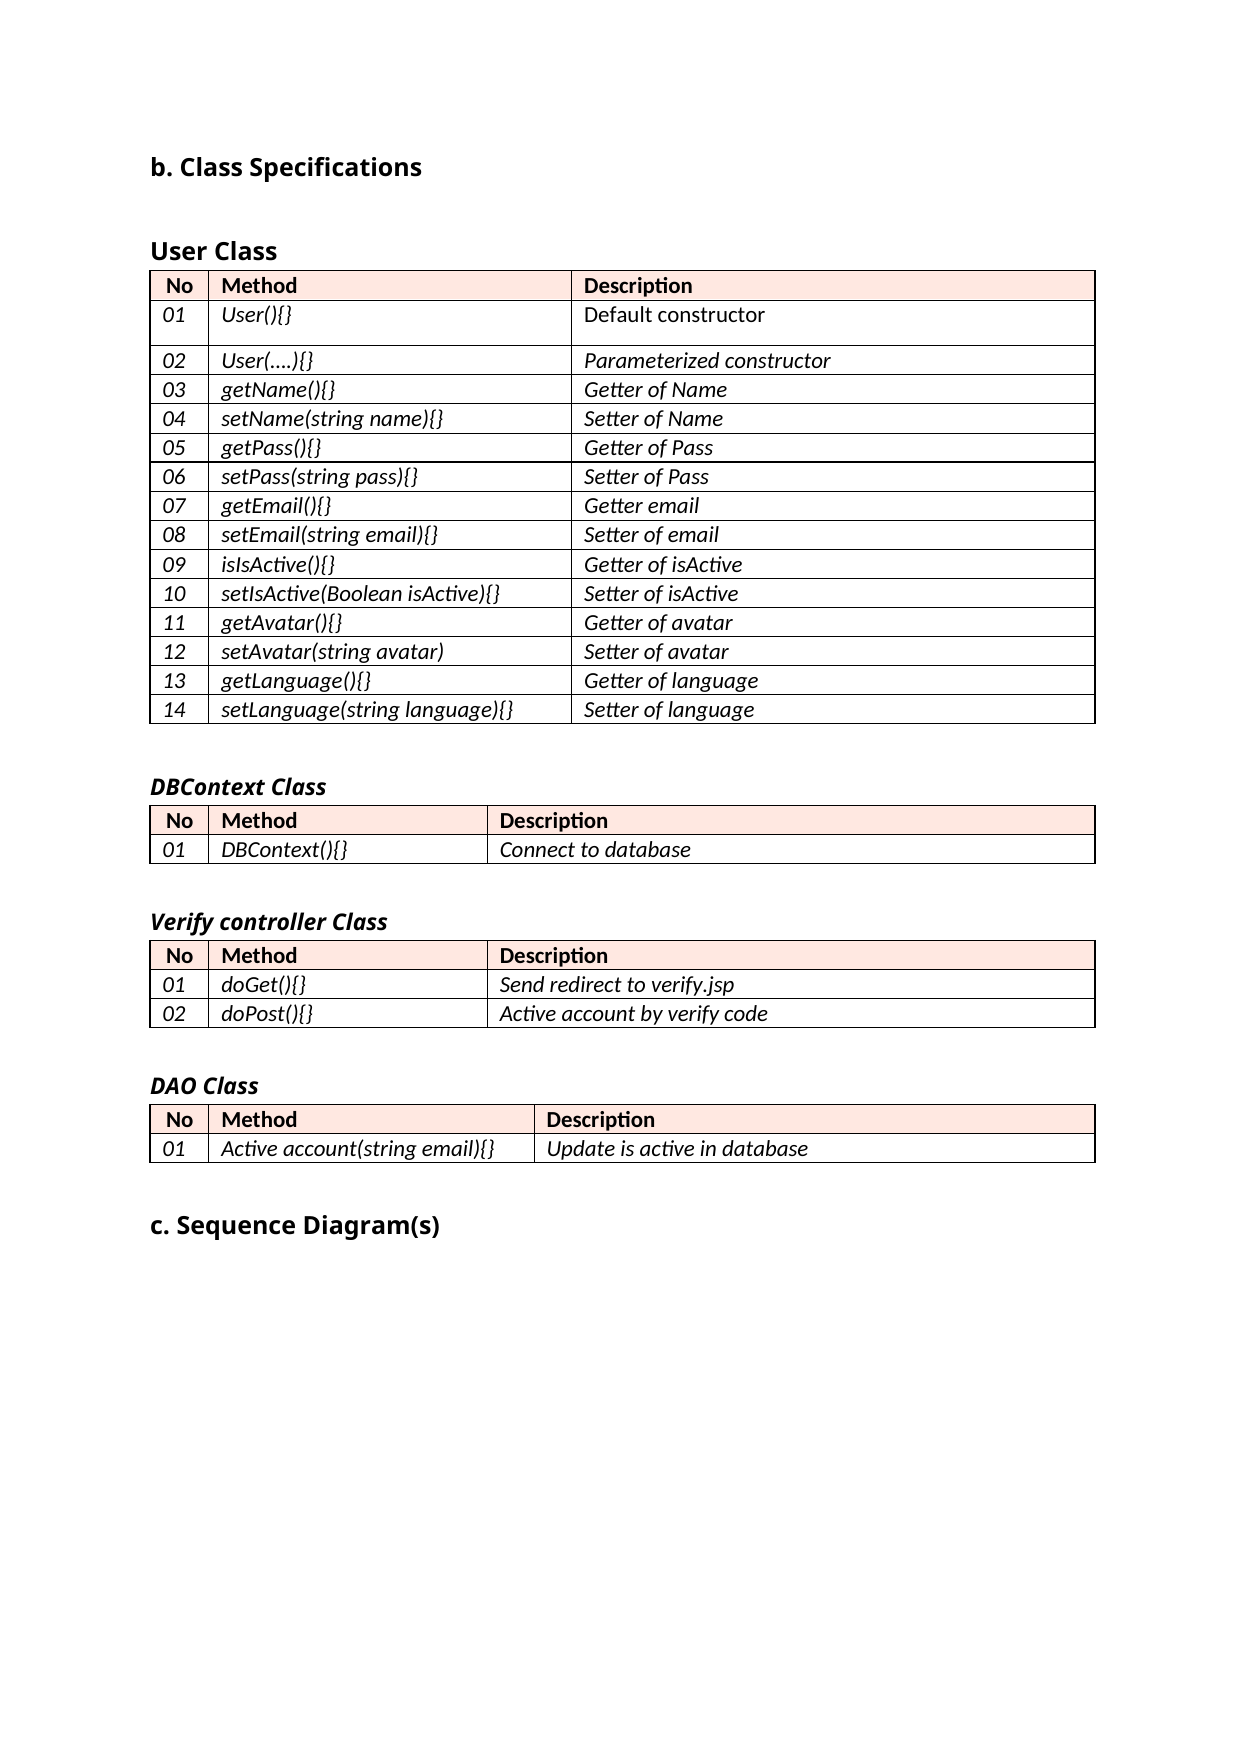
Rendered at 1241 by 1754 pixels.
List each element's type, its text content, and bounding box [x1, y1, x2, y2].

table_cell getAvatar(){} [209, 608, 571, 636]
table_cell setPass(string pass){} [209, 463, 571, 491]
table_cell Setter of isActive [572, 579, 1094, 607]
table_cell Active account(string email){} [209, 1134, 534, 1162]
table_cell 11 [151, 608, 208, 636]
table_cell Getter of Pass [572, 434, 1094, 461]
table_header No [151, 271, 208, 299]
table_cell 01 [151, 970, 208, 998]
table_cell Setter of Name [572, 404, 1094, 432]
table_header Method [209, 271, 571, 299]
subtitle User Class [150, 234, 1093, 268]
table_cell 01 [151, 835, 208, 863]
table_cell doGet(){} [209, 970, 487, 998]
table_cell 02 [151, 999, 208, 1027]
table_cell Getter of Name [572, 375, 1094, 403]
table_cell getEmail(){} [209, 492, 571, 519]
table_cell 02 [151, 346, 208, 374]
table_cell Default constructor [572, 301, 1094, 345]
table_header No [151, 941, 208, 969]
table_header Description [535, 1105, 1094, 1133]
table_cell Getter email [572, 492, 1094, 519]
table_cell Active account by verify code [488, 999, 1094, 1027]
table_cell setLanguage(string language){} [209, 695, 571, 723]
table_cell 10 [151, 579, 208, 607]
subtitle Verify controller Class [150, 906, 1093, 937]
table_cell 01 [151, 1134, 208, 1162]
table_header Method [209, 1105, 534, 1133]
table_cell Parameterized constructor [572, 346, 1094, 374]
table_cell 04 [151, 404, 208, 432]
table_cell 06 [151, 463, 208, 491]
table_header No [151, 1105, 208, 1133]
table_cell User(){} [209, 301, 571, 345]
subtitle b. Class Specifications [150, 150, 1093, 184]
table_cell User(….){} [209, 346, 571, 374]
table_cell getLanguage(){} [209, 666, 571, 694]
subtitle DBContext Class [150, 771, 1093, 802]
table_cell Setter of language [572, 695, 1094, 723]
subtitle DAO Class [150, 1070, 1093, 1101]
table_cell getPass(){} [209, 434, 571, 461]
table_cell 01 [151, 301, 208, 345]
table_cell getName(){} [209, 375, 571, 403]
table_cell 05 [151, 434, 208, 461]
table_cell Getter of language [572, 666, 1094, 694]
subtitle c. Sequence Diagram(s) [150, 1208, 1093, 1242]
table_cell setAvatar(string avatar) [209, 637, 571, 665]
table_cell Update is active in database [535, 1134, 1094, 1162]
table_header Description [488, 941, 1094, 969]
table_cell 12 [151, 637, 208, 665]
table_cell Setter of avatar [572, 637, 1094, 665]
table_cell Setter of Pass [572, 463, 1094, 491]
table_cell Send redirect to verify.jsp [488, 970, 1094, 998]
table_cell 07 [151, 492, 208, 519]
table_cell setIsActive(Boolean isActive){} [209, 579, 571, 607]
table_cell Setter of email [572, 521, 1094, 549]
table_cell 14 [151, 695, 208, 723]
table_cell isIsActive(){} [209, 550, 571, 578]
table_cell Connect to database [488, 835, 1094, 863]
table_header Description [572, 271, 1094, 299]
table_header Method [209, 806, 487, 834]
table_cell doPost(){} [209, 999, 487, 1027]
table_header Description [488, 806, 1094, 834]
table_cell Getter of isActive [572, 550, 1094, 578]
table_cell 13 [151, 666, 208, 694]
table_cell setEmail(string email){} [209, 521, 571, 549]
table_cell 03 [151, 375, 208, 403]
table_cell Getter of avatar [572, 608, 1094, 636]
table_cell 08 [151, 521, 208, 549]
table_cell 09 [151, 550, 208, 578]
table_header No [151, 806, 208, 834]
table_cell DBContext(){} [209, 835, 487, 863]
table_cell setName(string name){} [209, 404, 571, 432]
table_header Method [209, 941, 487, 969]
